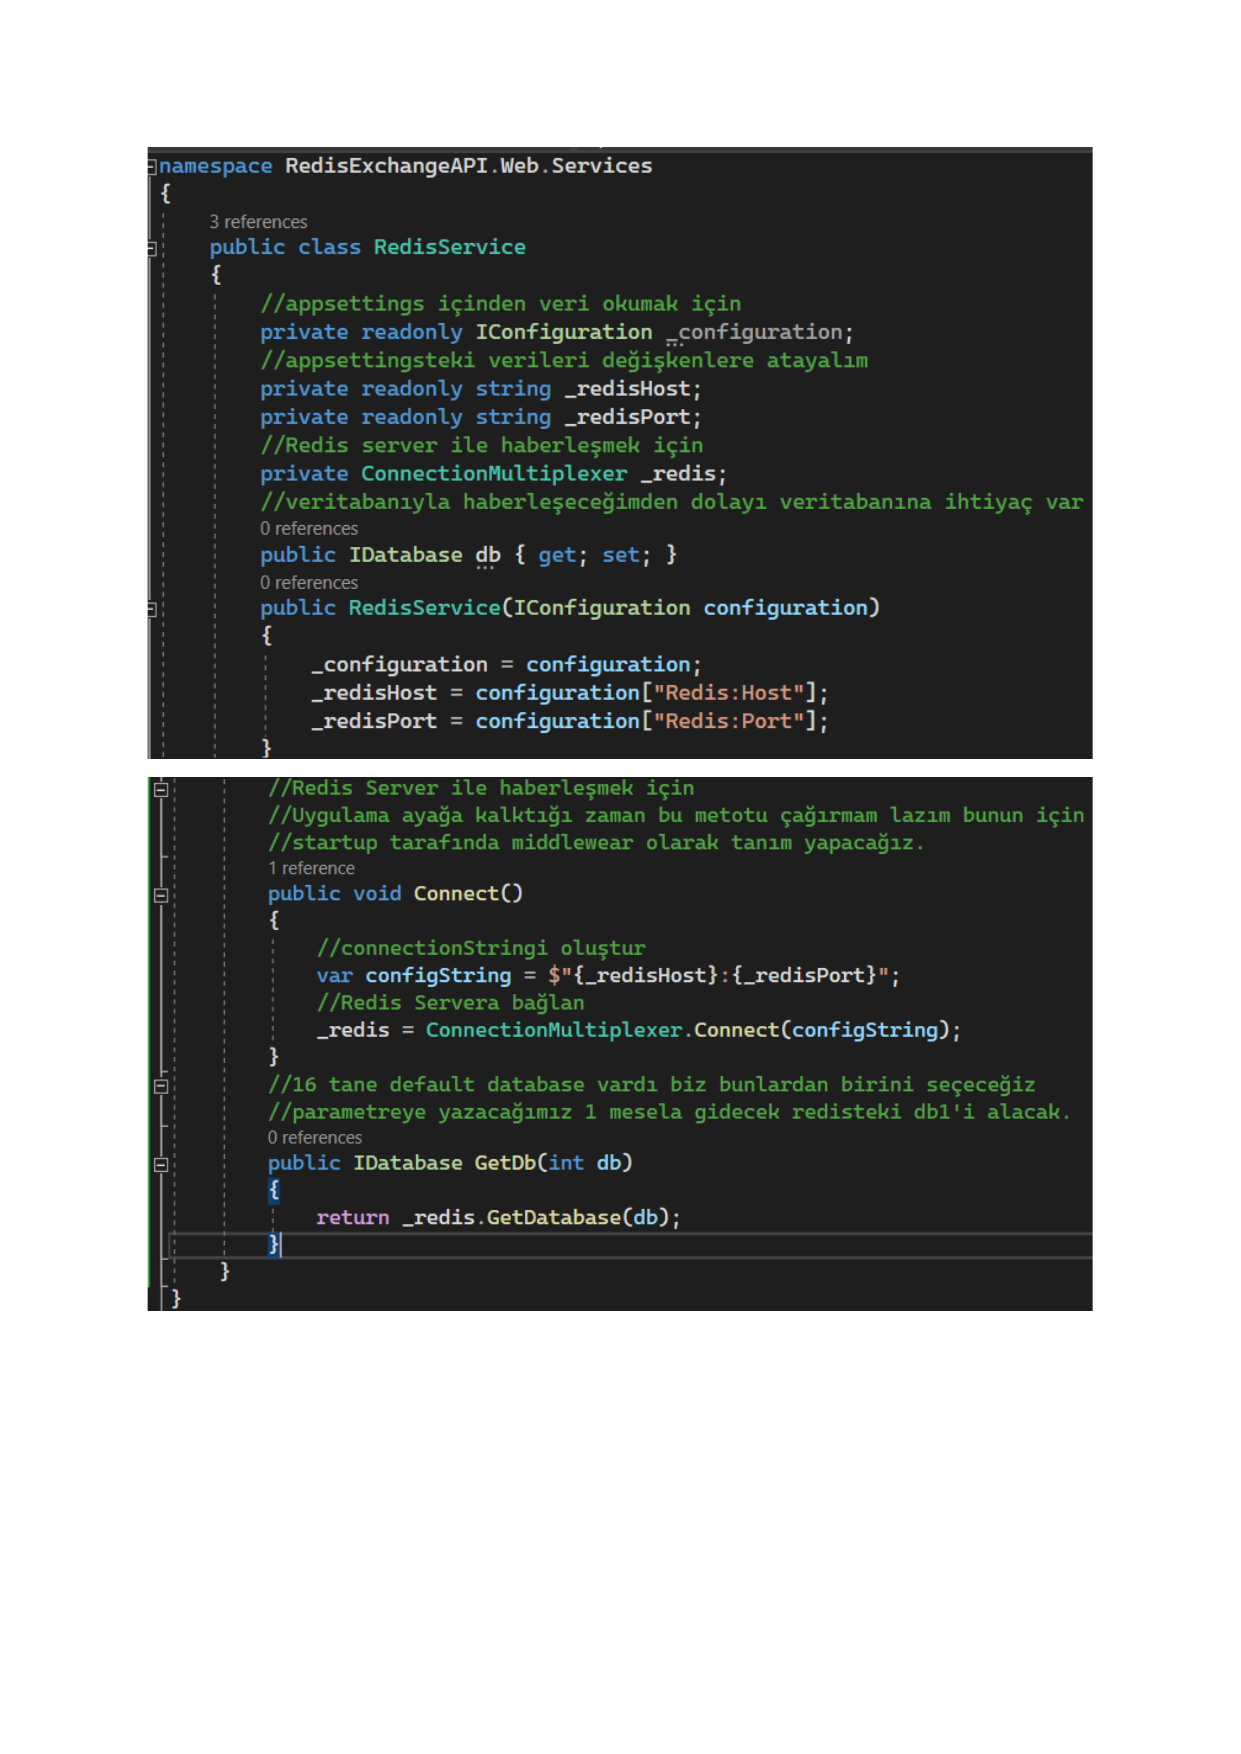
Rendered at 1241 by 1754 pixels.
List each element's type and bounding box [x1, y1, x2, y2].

picture [147, 777, 1093, 1311]
picture [147, 147, 1093, 759]
